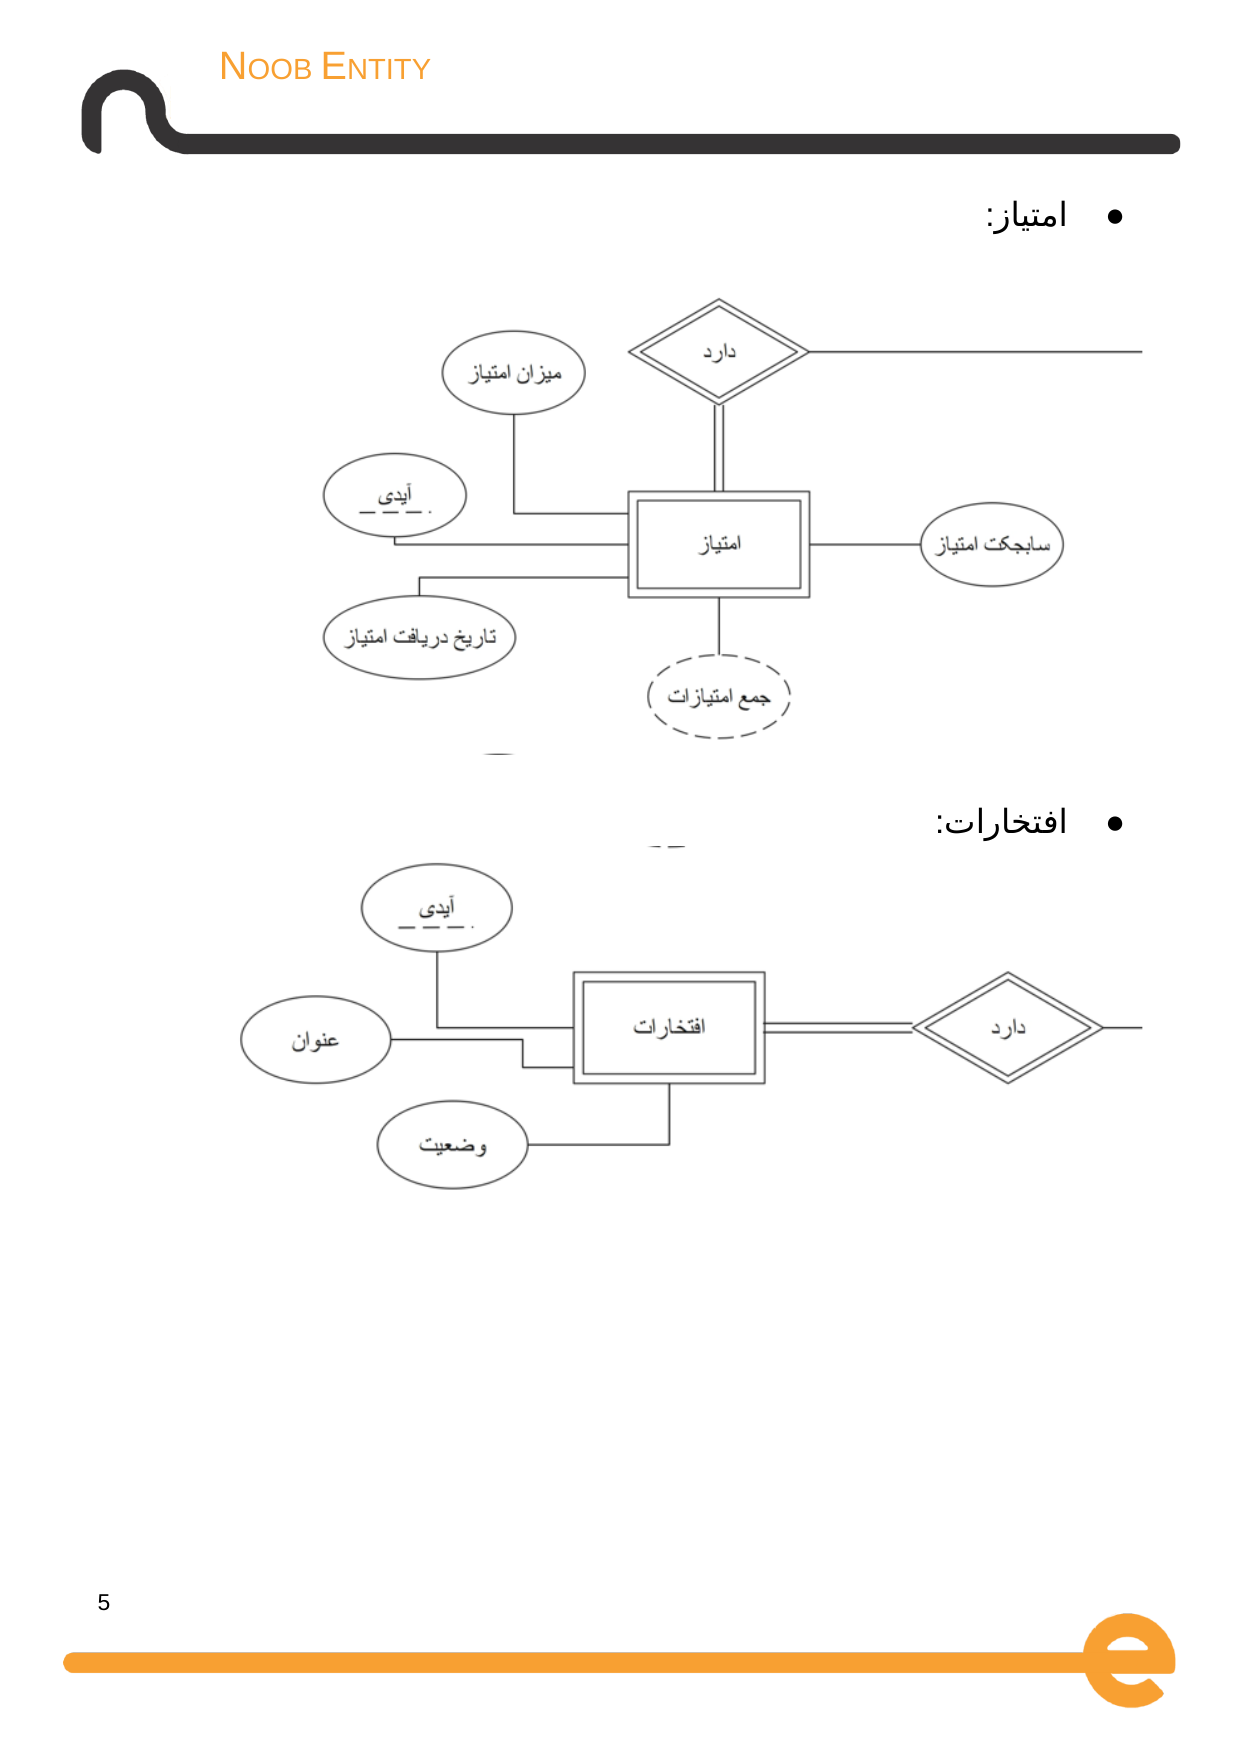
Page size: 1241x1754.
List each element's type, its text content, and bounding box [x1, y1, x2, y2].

picture [202, 283, 1143, 755]
list امتیاز: [97, 195, 1105, 234]
list افتخارات: [97, 802, 1105, 841]
picture [40, 12, 1181, 213]
picture [63, 1568, 1211, 1751]
picture [202, 846, 1143, 1232]
